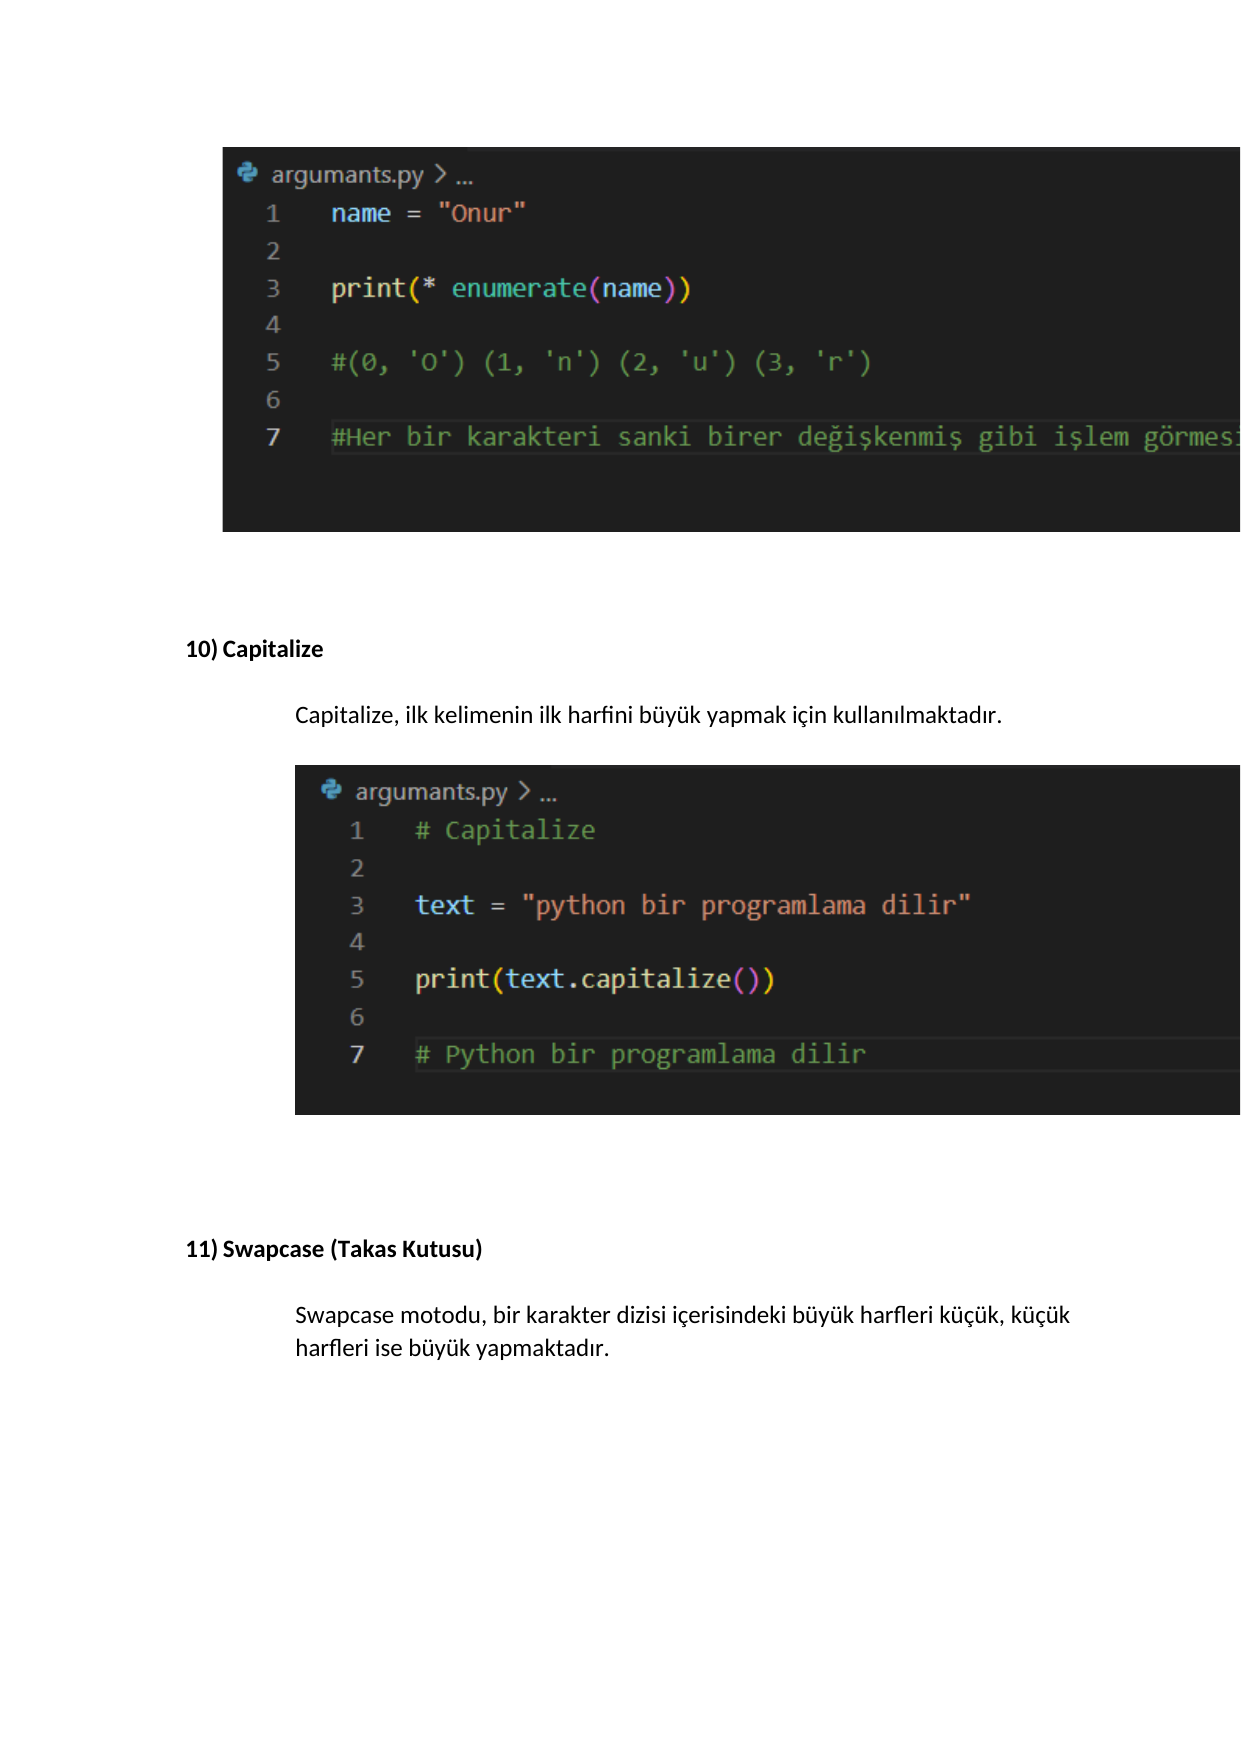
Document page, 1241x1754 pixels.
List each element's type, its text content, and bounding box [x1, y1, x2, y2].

list Capitalize [185, 633, 1093, 664]
list Capitalize, ilk kelimenin ilk harfini büyük yapmak için kullanılmaktadır. [295, 699, 1093, 730]
picture [295, 765, 1241, 1115]
list Swapcase motodu, bir karakter dizisi içerisindeki büyük harfleri küçük, küçük harfleri ise büyük yapmaktadır. [295, 1299, 1093, 1362]
picture [222, 147, 1241, 532]
list Swapcase (Takas Kutusu) [185, 1233, 1093, 1263]
